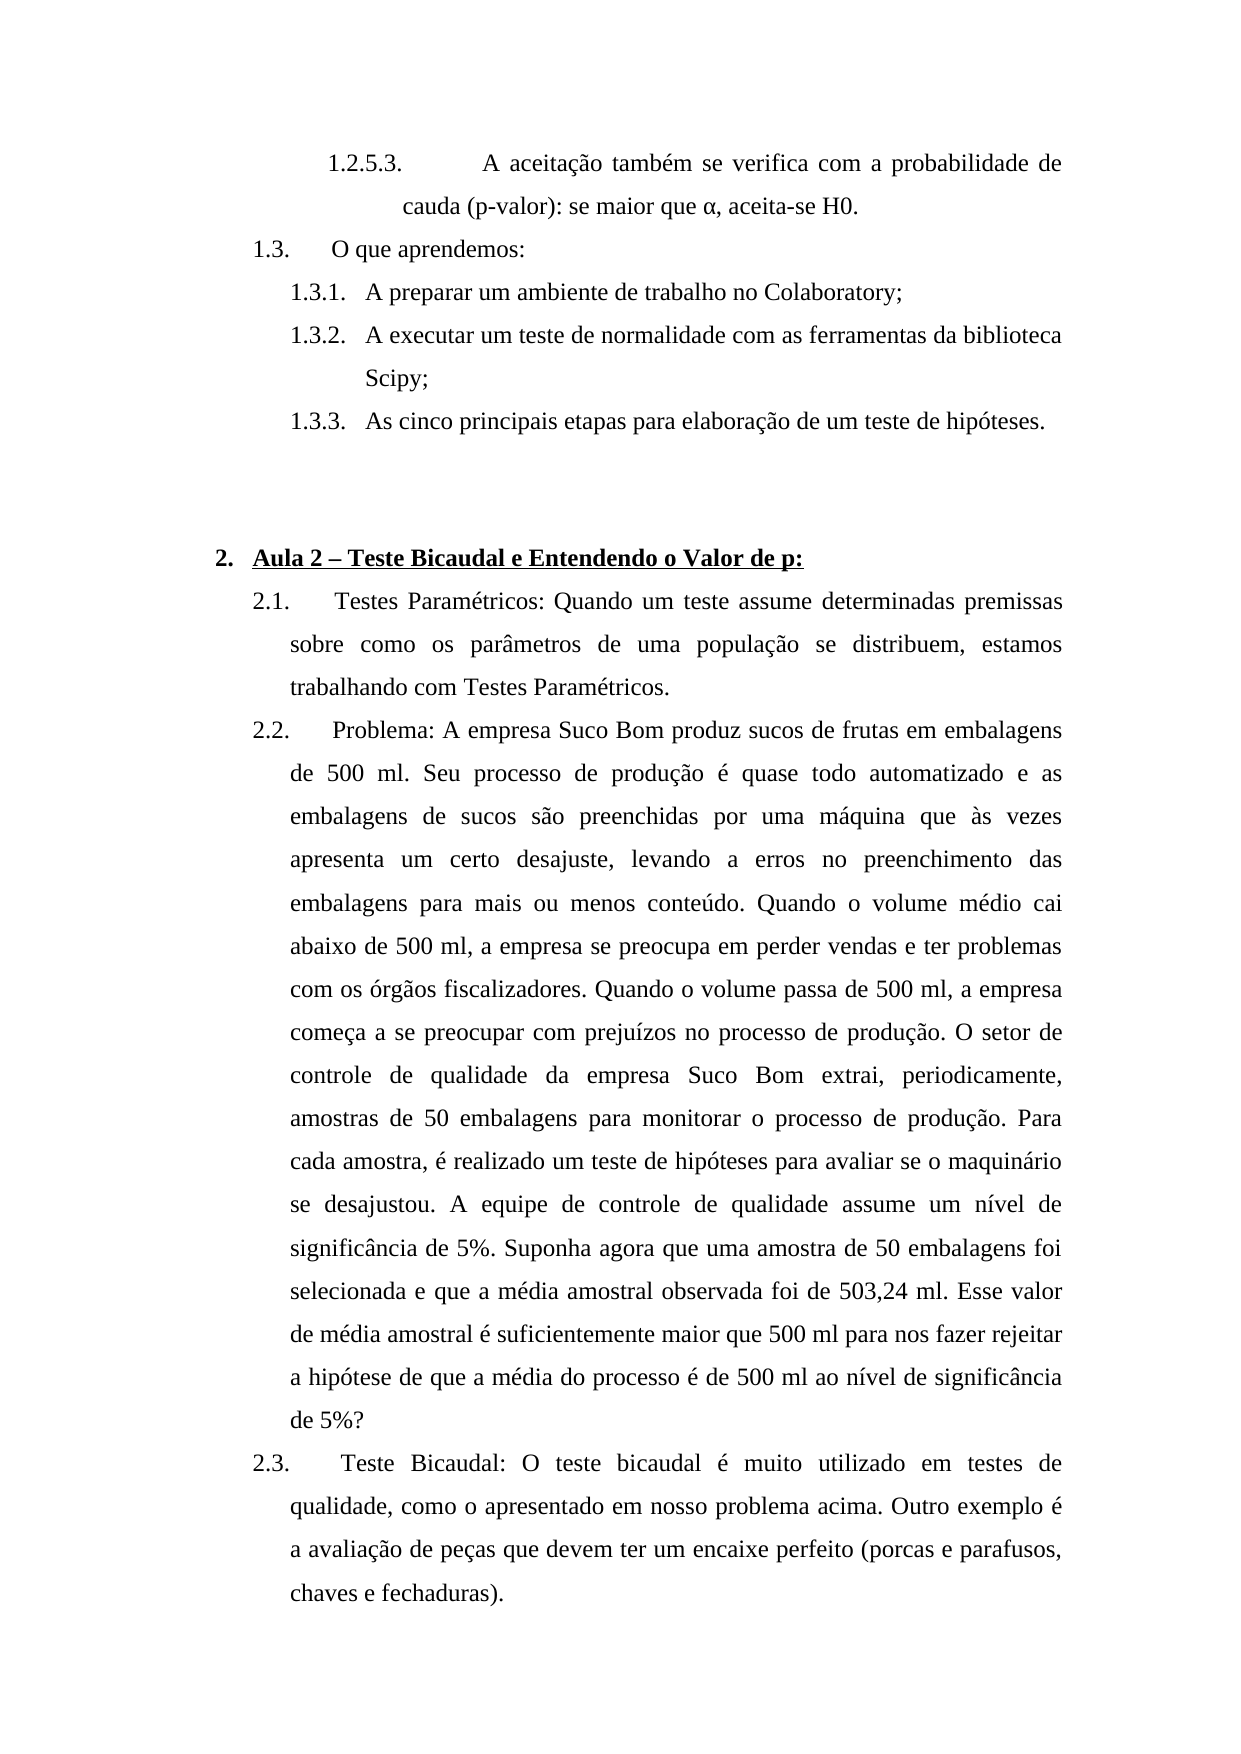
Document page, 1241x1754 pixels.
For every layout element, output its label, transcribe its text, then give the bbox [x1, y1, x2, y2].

list A executar um teste de normalidade com as ferramentas da biblioteca Scipy; [290, 320, 1063, 392]
list A aceitação também se verifica com a probabilidade de cauda (p-valor): se maior que α, aceita-se H0. [327, 148, 1063, 219]
list As cinco principais etapas para elaboração de um teste de hipóteses. [290, 406, 1063, 435]
list Problema: A empresa Suco Bom produz sucos de frutas em embalagens de 500 ml. Seu processo de produção é quase todo automatizado e as embalagens de sucos são preenchidas por uma máquina que às vezes apresenta um certo desajuste, levando a erros no preenchimento das embalagens para mais ou menos conteúdo. Quando o volume médio cai abaixo de 500 ml, a empresa se preocupa em perder vendas e ter problemas com os órgãos fiscalizadores. Quando o volume passa de 500 ml, a empresa começa a se preocupar com prejuízos no processo de produção. O setor de controle de qualidade da empresa Suco Bom extrai, periodicamente, amostras de 50 embalagens para monitorar o processo de produção. Para cada amostra, é realizado um teste de hipóteses para avaliar se o maquinário se desajustou. A equipe de controle de qualidade assume um nível de significância de 5%. Suponha agora que uma amostra de 50 embalagens foi selecionada e que a média amostral observada foi de 503,24 ml. Esse valor de média amostral é suficientemente maior que 500 ml para nos fazer rejeitar a hipótese de que a média do processo é de 500 ml ao nível de significância de 5%? [252, 715, 1063, 1434]
list A preparar um ambiente de trabalho no Colaboratory; [290, 277, 1063, 306]
list Aula 2 – Teste Bicaudal e Entendendo o Valor de p: [215, 543, 1063, 571]
list Testes Paramétricos: Quando um teste assume determinadas premissas sobre como os parâmetros de uma população se distribuem, estamos trabalhando com Testes Paramétricos. [252, 586, 1063, 701]
list Teste Bicaudal: O teste bicaudal é muito utilizado em testes de qualidade, como o apresentado em nosso problema acima. Outro exemplo é a avaliação de peças que devem ter um encaixe perfeito (porcas e parafusos, chaves e fechaduras). [252, 1448, 1063, 1606]
list O que aprendemos: [252, 234, 1063, 263]
